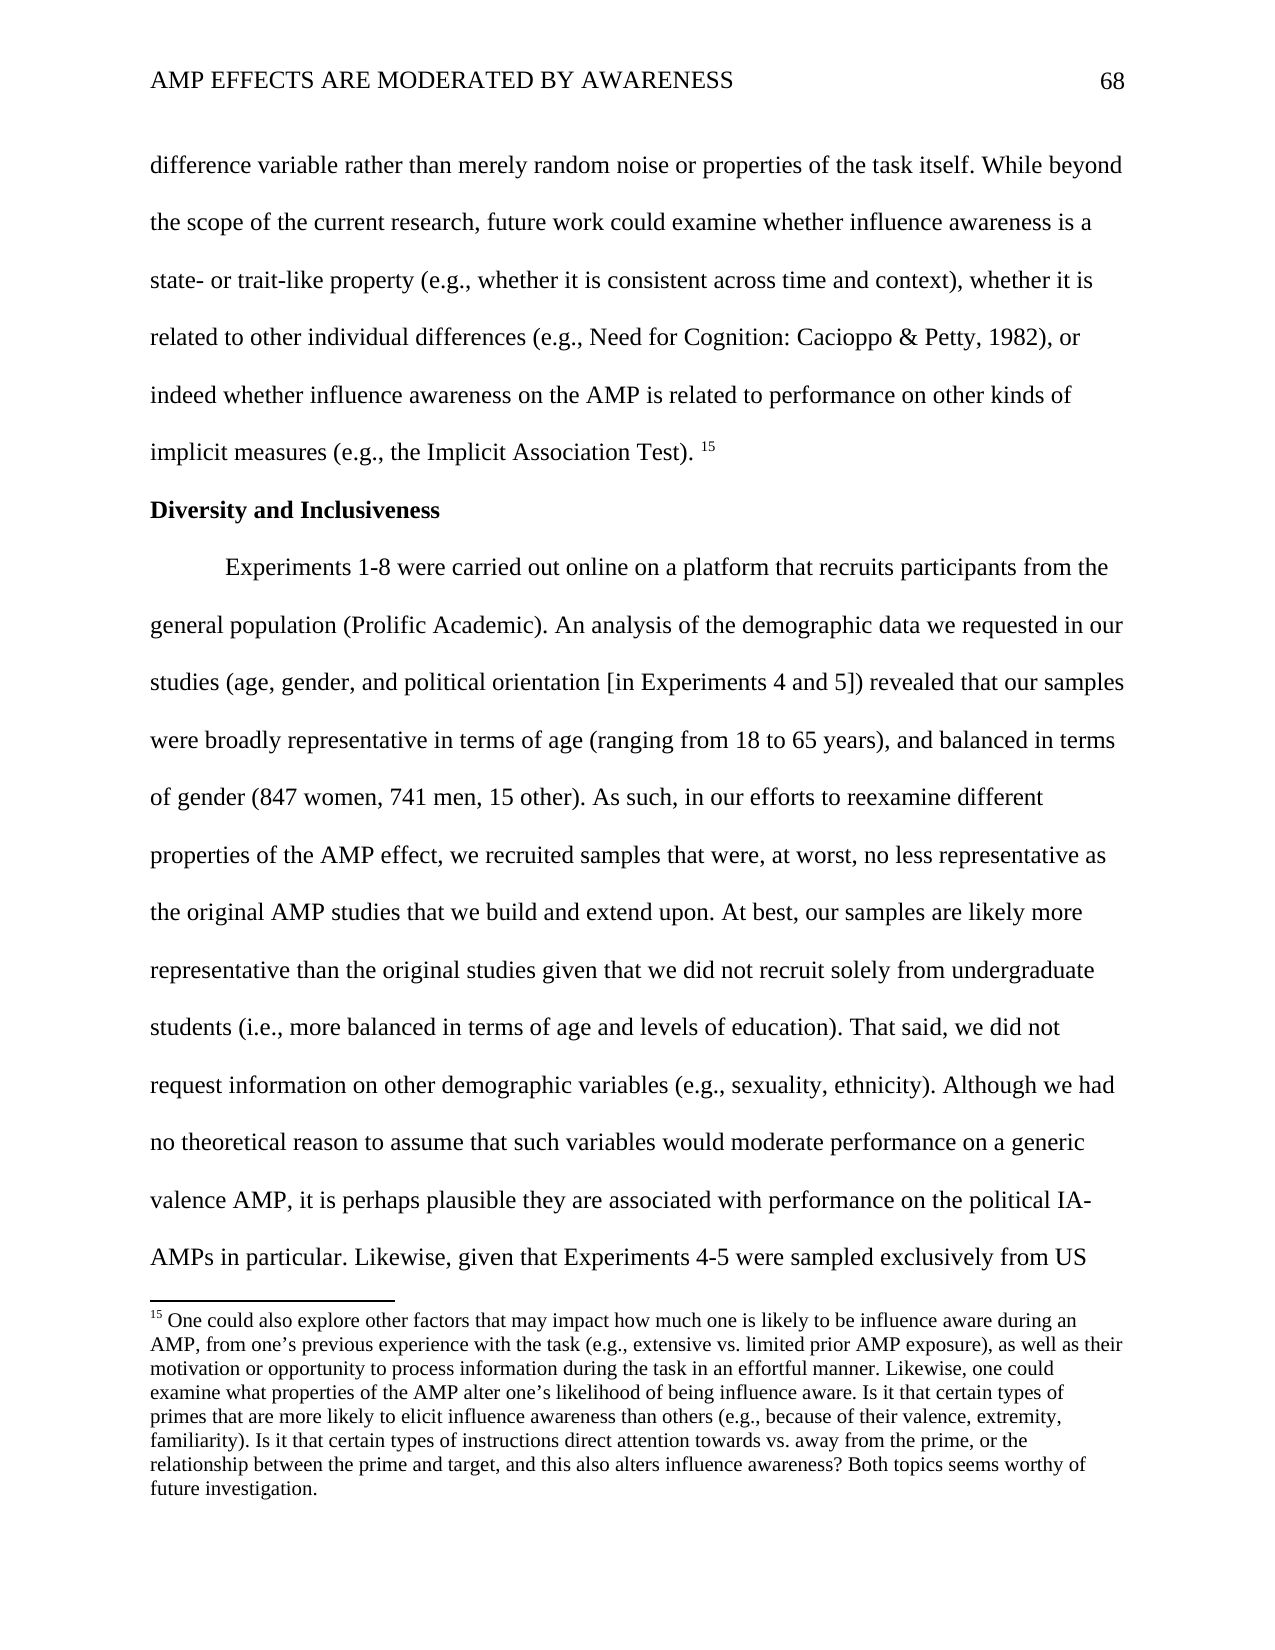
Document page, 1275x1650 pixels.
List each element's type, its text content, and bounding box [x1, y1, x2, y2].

subtitle Diversity and Inclusiveness [150, 495, 1125, 524]
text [150, 552, 1125, 1271]
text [150, 150, 1125, 466]
